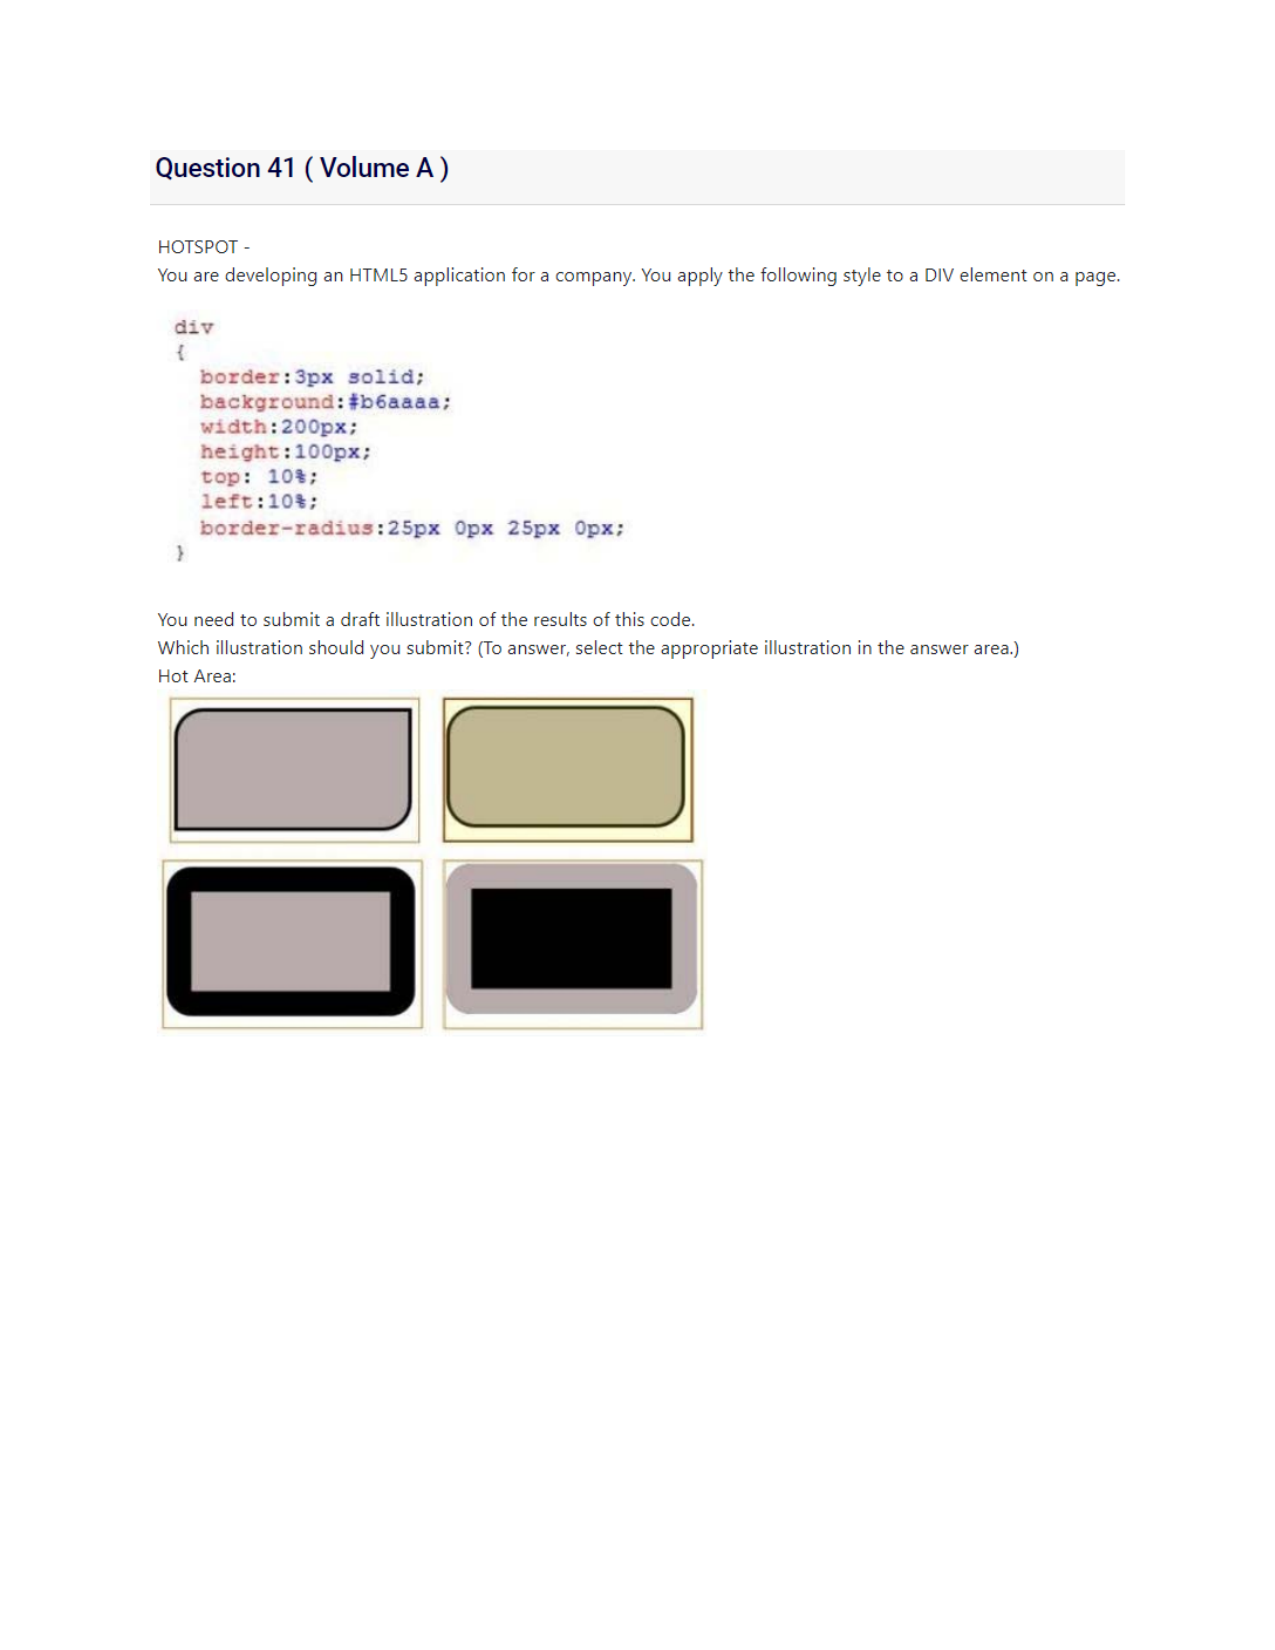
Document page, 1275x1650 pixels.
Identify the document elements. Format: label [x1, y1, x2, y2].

picture [150, 150, 1125, 1040]
